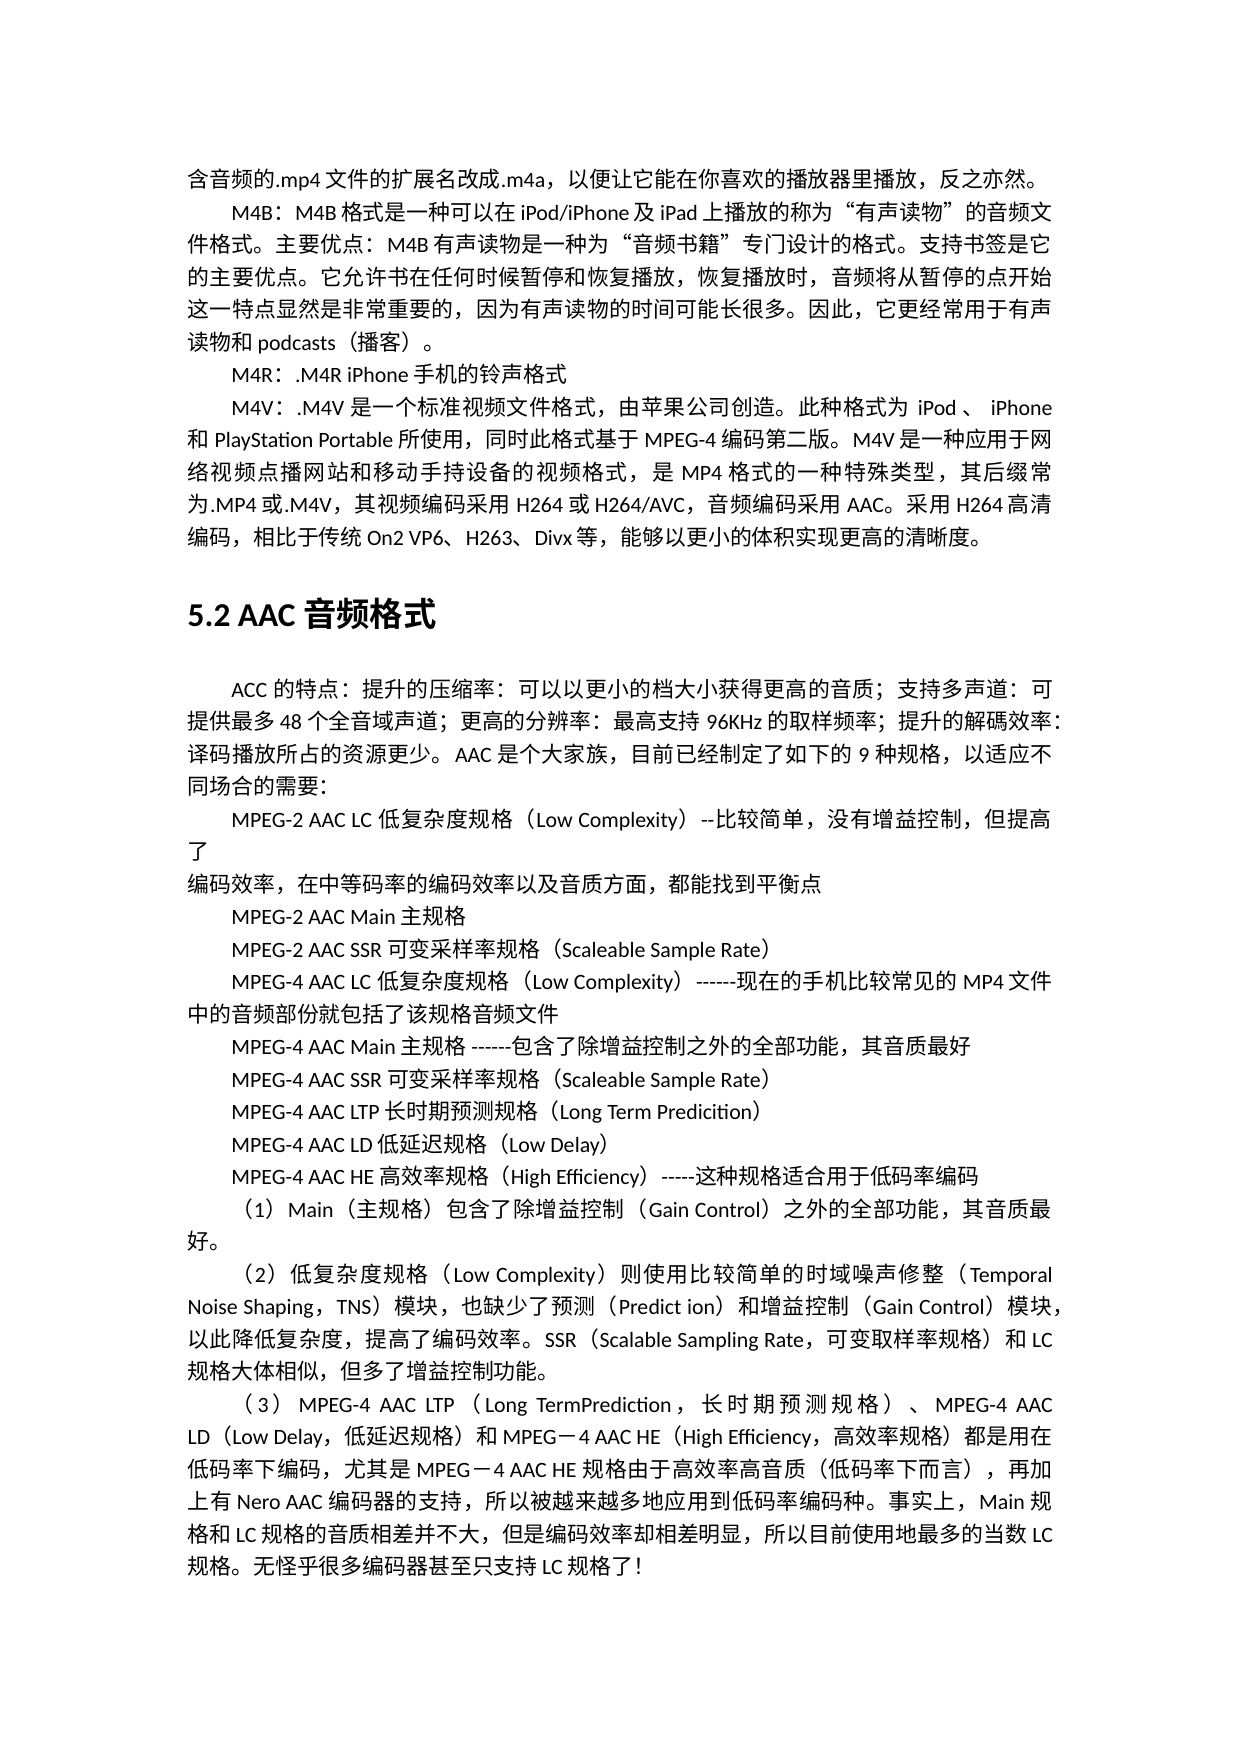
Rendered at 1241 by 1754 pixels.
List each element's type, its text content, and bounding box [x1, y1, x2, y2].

text M4V：.M4V 是一个标准视频文件格式，由苹果公司创造。此种格式为 iPod 、 iPhone 和 PlayStation Portable 所使用，同时此格式基于 MPEG-4 编码第二版。M4V是一种应用于网络视频点播网站和移动手持设备的视频格式，是MP4格式的一种特殊类型，其后缀常为.MP4或.M4V，其视频编码采用H264或H264/AVC，音频编码采用AAC。采用H264高清编码，相比于传统On2 VP6、H263、Divx等，能够以更小的体积实现更高的清晰度。 [187, 389, 1053, 552]
text MPEG-4 AAC Main 主规格 ------包含了除增益控制之外的全部功能，其音质最好 [187, 1029, 1053, 1061]
subtitle 5.2 AAC 音频格式 [187, 579, 1053, 644]
text MPEG-4 AAC SSR 可变采样率规格（Scaleable Sample Rate） [187, 1061, 1053, 1094]
text M4R：.M4R iPhone 手机的铃声格式 [187, 357, 1053, 389]
text （2）低复杂度规格（Low Complexity）则使用比较简单的时域噪声修整（Temporal Noise Shaping，TNS）模块，也缺少了预测（Predict ion）和增益控制（Gain Control）模块，以此降低复杂度，提高了编码效率。SSR（Scalable Sampling Rate，可变取样率规格）和LC 规格大体相似，但多了增益控制功能。 [187, 1256, 1053, 1386]
text M4B：M4B格式是一种可以在iPod/iPhone及iPad上播放的称为“有声读物”的音频文件格式。主要优点：M4B有声读物是一种为“音频书籍”专门设计的格式。支持书签是它的主要优点。它允许书在任何时候暂停和恢复播放，恢复播放时，音频将从暂停的点开始。这一特点显然是非常重要的，因为有声读物的时间可能长很多。因此，它更经常用于有声读物和podcasts（播客）。 [187, 194, 1053, 357]
text （3）MPEG-4 AAC LTP（Long TermPrediction，长时期预测规格）、MPEG-4 AAC LD（Low Delay，低延迟规格）和MPEG－4 AAC HE（High Efficiency，高效率规格）都是用在低码率下编码，尤其是MPEG－4 AAC HE 规格由于高效率高音质（低码率下而言），再加上有Nero AAC 编码器的支持，所以被越来越多地应用到低码率编码种。事实上，Main 规格和LC 规格的音质相差并不大，但是编码效率却相差明显，所以目前使用地最多的当数LC 规格。无怪乎很多编码器甚至只支持LC 规格了！ [187, 1386, 1053, 1581]
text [187, 162, 1053, 194]
text （1）Main（主规格）包含了除增益控制（Gain Control）之外的全部功能，其音质最好。 [187, 1191, 1053, 1256]
text ACC 的特点：提升的压缩率：可以以更小的档大小获得更高的音质；支持多声道：可提供最多48 个全音域声道；更高的分辨率：最高支持96KHz 的取样频率；提升的解碼效率：译码播放所占的资源更少。AAC 是个大家族，目前已经制定了如下的9 种规格，以适应不同场合的需要： [187, 671, 1053, 801]
text 编码效率，在中等码率的编码效率以及音质方面，都能找到平衡点 [187, 866, 1053, 899]
text MPEG-2 AAC SSR 可变采样率规格（Scaleable Sample Rate） [187, 931, 1053, 964]
text MPEG-4 AAC LTP 长时期预测规格（Long Term Predicition） [187, 1094, 1053, 1126]
text MPEG-2 AAC Main 主规格 [187, 899, 1053, 931]
text MPEG-4 AAC LD 低延迟规格（Low Delay） [187, 1126, 1053, 1159]
text MPEG-4 AAC HE 高效率规格（High Efficiency）-----这种规格适合用于低码率编码 [187, 1159, 1053, 1191]
text MPEG-2 AAC LC 低复杂度规格（Low Complexity）--比较简单，没有增益控制，但提高了 [187, 801, 1053, 866]
text MPEG-4 AAC LC 低复杂度规格（Low Complexity）------现在的手机比较常见的MP4文件中的音频部份就包括了该规格音频文件 [187, 964, 1053, 1029]
